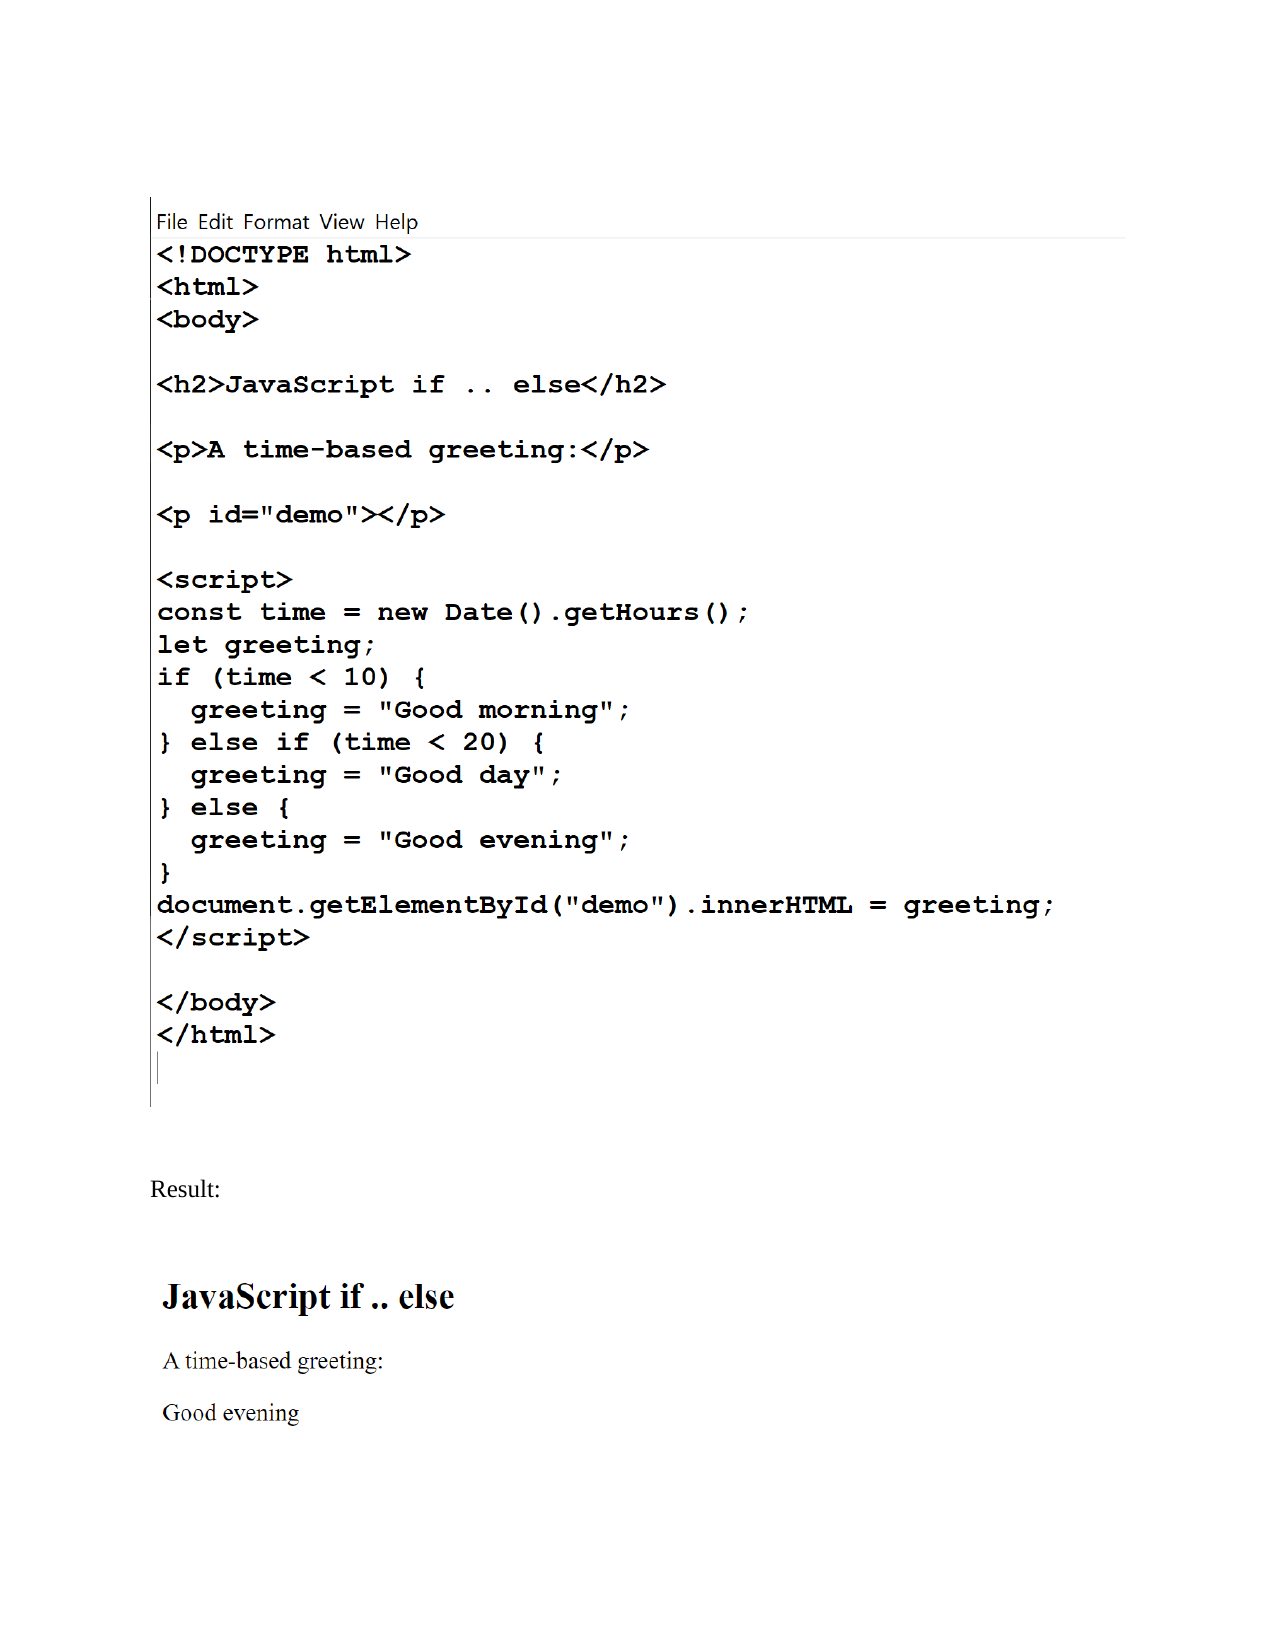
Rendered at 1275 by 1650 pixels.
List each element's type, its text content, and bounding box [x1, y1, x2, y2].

picture [150, 197, 1125, 1107]
picture [150, 1252, 944, 1466]
text Result: [150, 1174, 1125, 1233]
